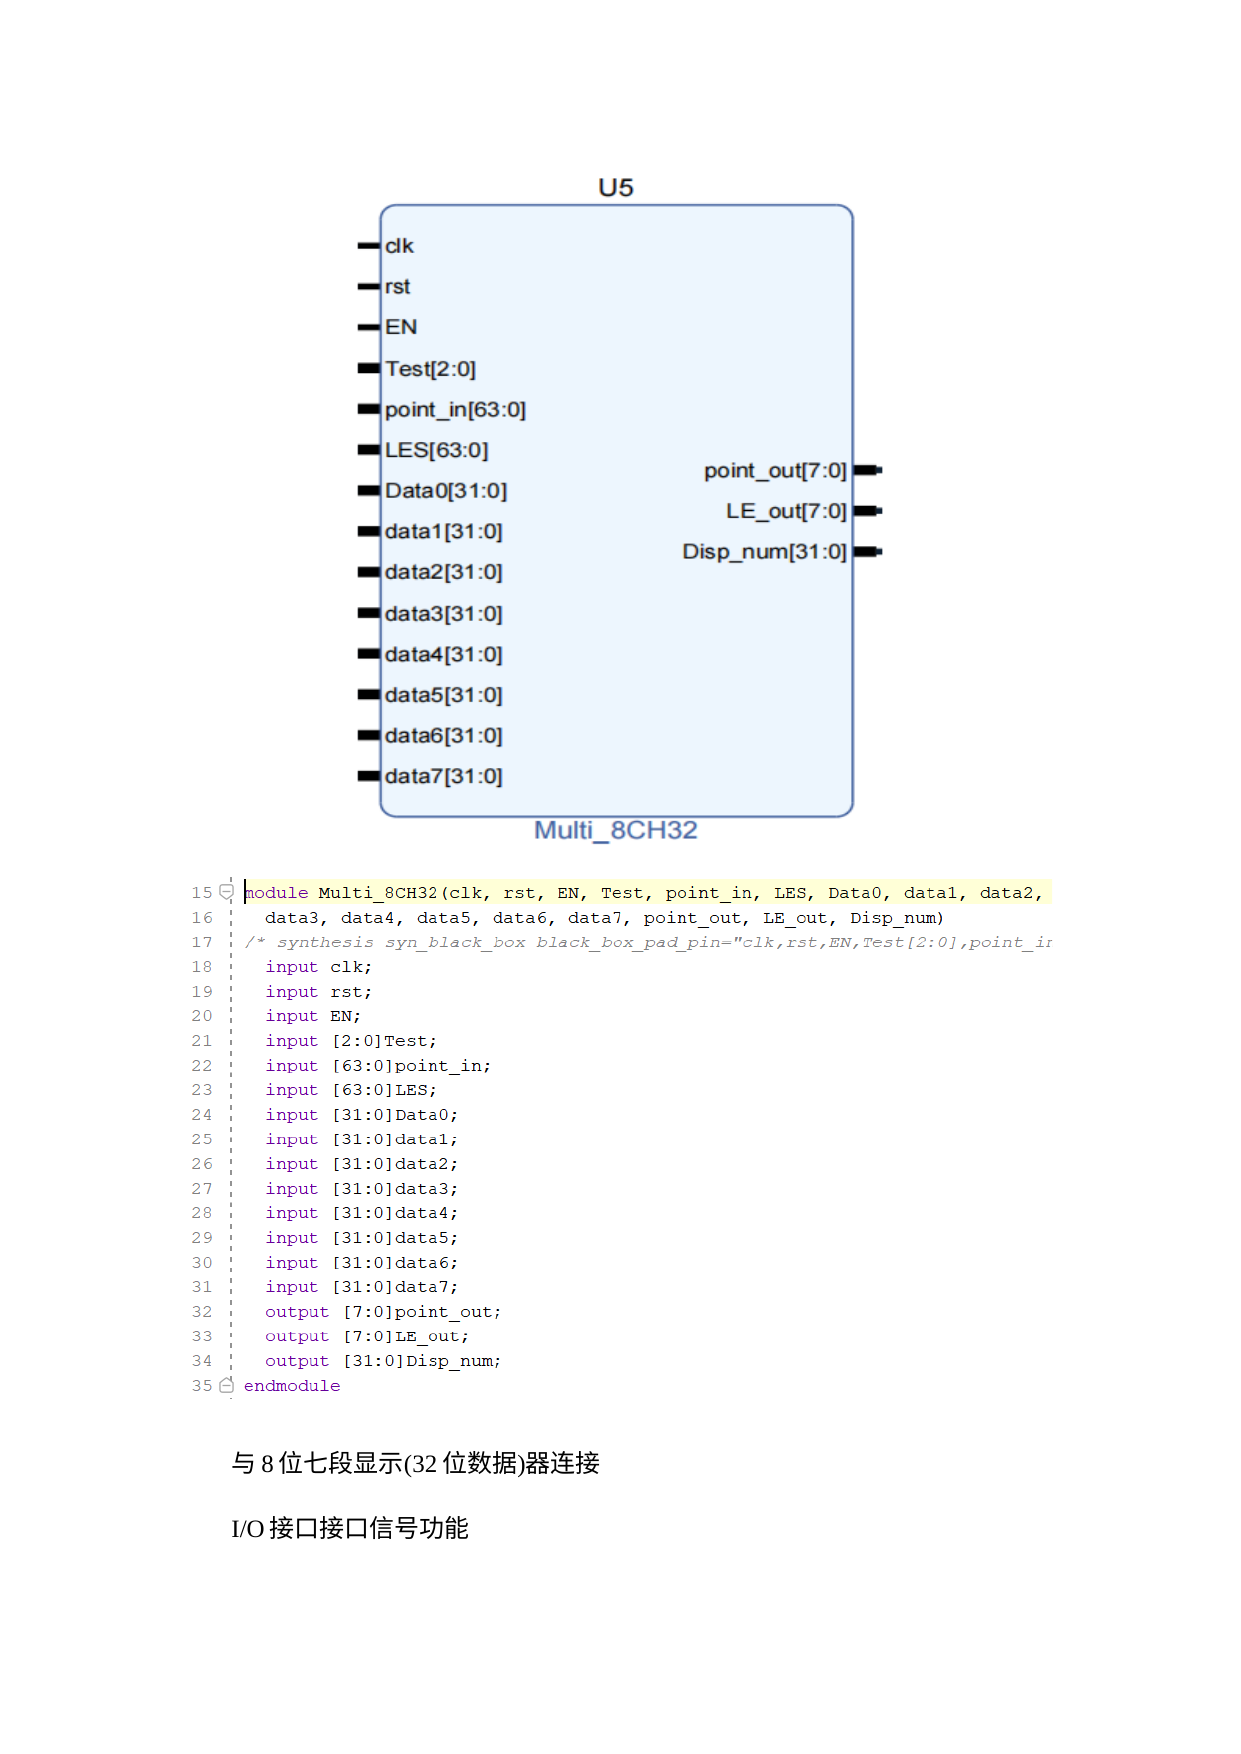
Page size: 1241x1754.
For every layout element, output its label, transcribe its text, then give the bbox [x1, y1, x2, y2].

picture [357, 162, 883, 859]
picture [187, 877, 1053, 1399]
text I/O接口接口信号功能 [187, 1494, 1053, 1559]
text 与8位七段显示(32位数据)器连接 [187, 1429, 1053, 1494]
